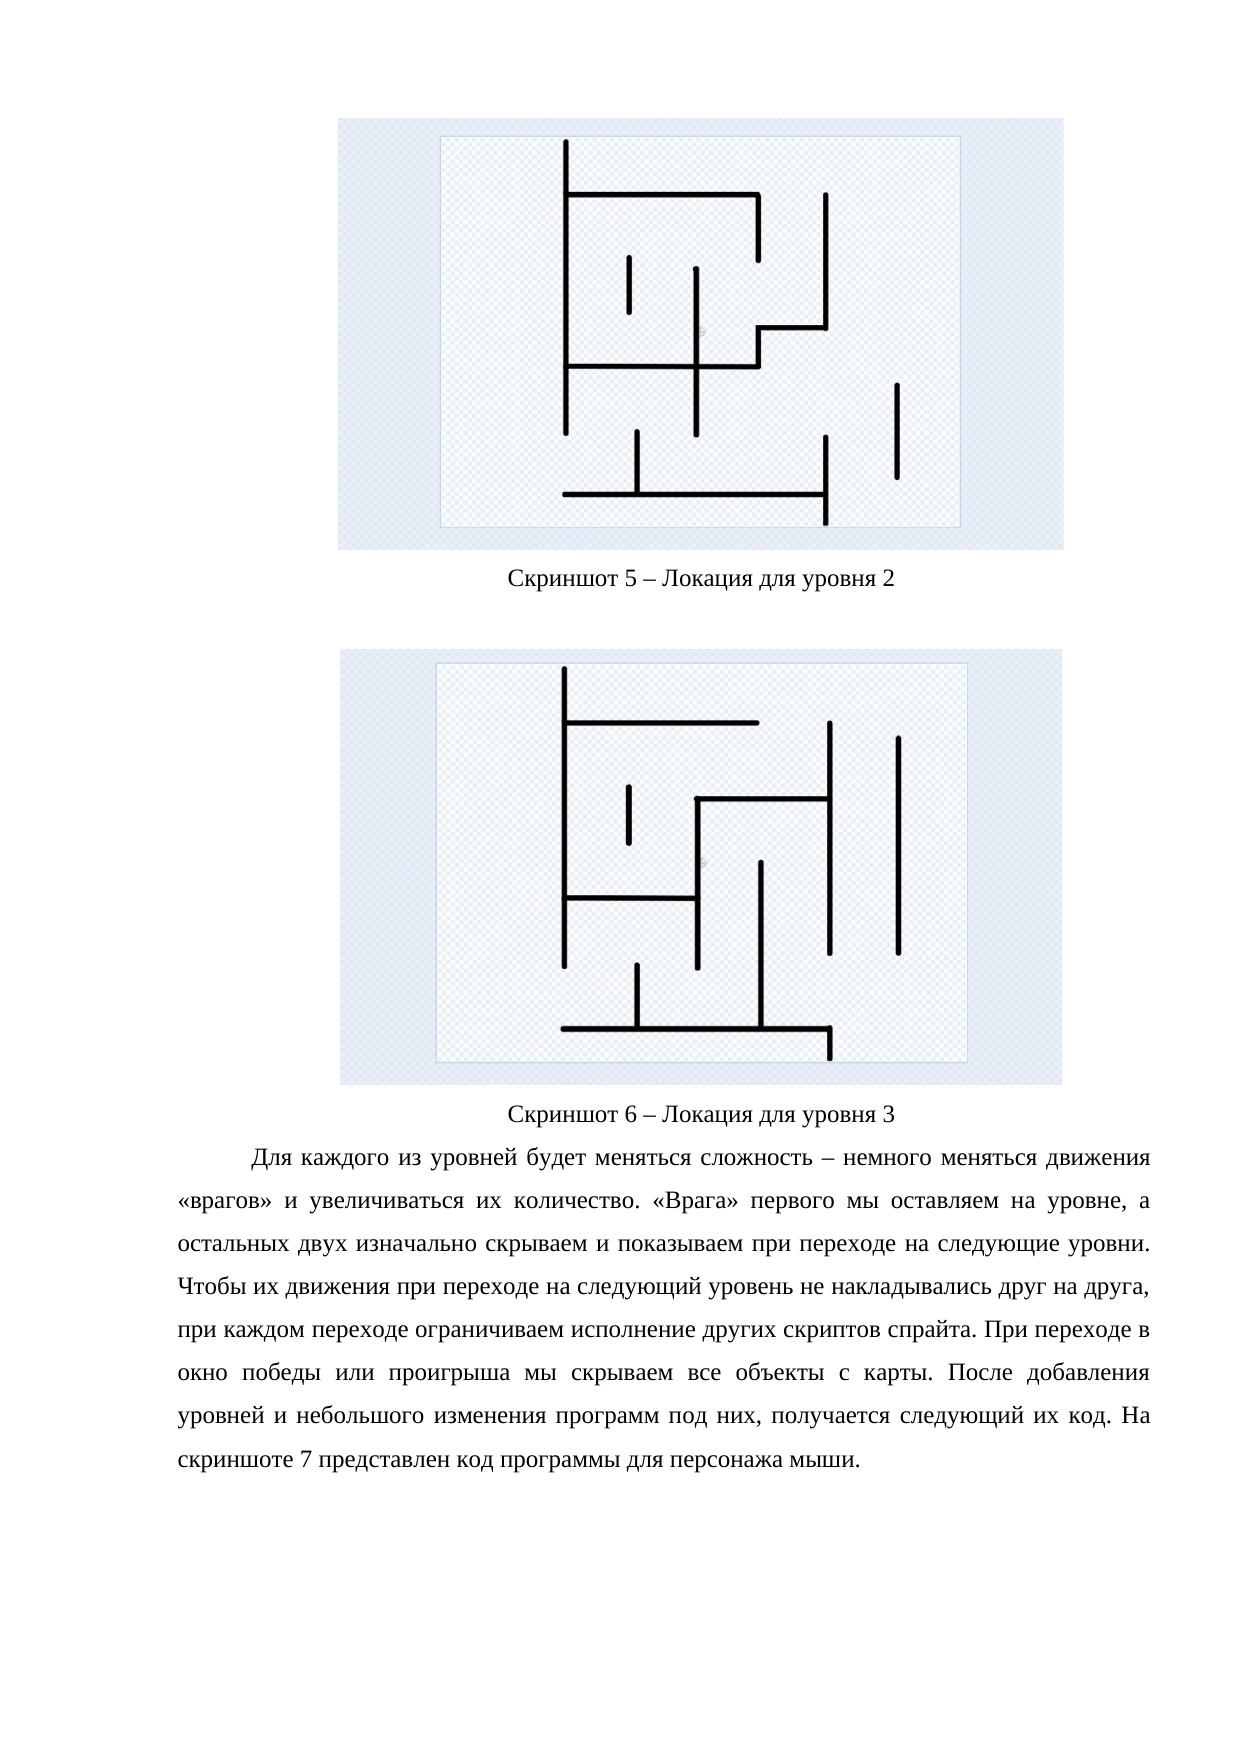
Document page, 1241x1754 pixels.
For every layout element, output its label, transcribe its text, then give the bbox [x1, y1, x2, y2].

text Скриншот 6 – Локация для уровня 3 [177, 1099, 1152, 1127]
text Для каждого из уровней будет меняться сложность – немного меняться движения «врагов» и увеличиваться их количество. «Врага» первого мы оставляем на уровне, а остальных двух изначально скрываем и показываем при переходе на следующие уровни. Чтобы их движения при переходе на следующий уровень не накладывались друг на друга, при каждом переходе ограничиваем исполнение других скриптов спрайта. При переходе в окно победы или проигрыша мы скрываем все объекты с карты. После добавления уровней и небольшого изменения программ под них, получается следующий их код. На скриншоте 7 представлен код программы для персонажа мыши. [177, 1142, 1152, 1472]
text Скриншот 5 – Локация для уровня 2 [177, 563, 1152, 592]
picture [340, 649, 1063, 1085]
picture [337, 118, 1065, 550]
